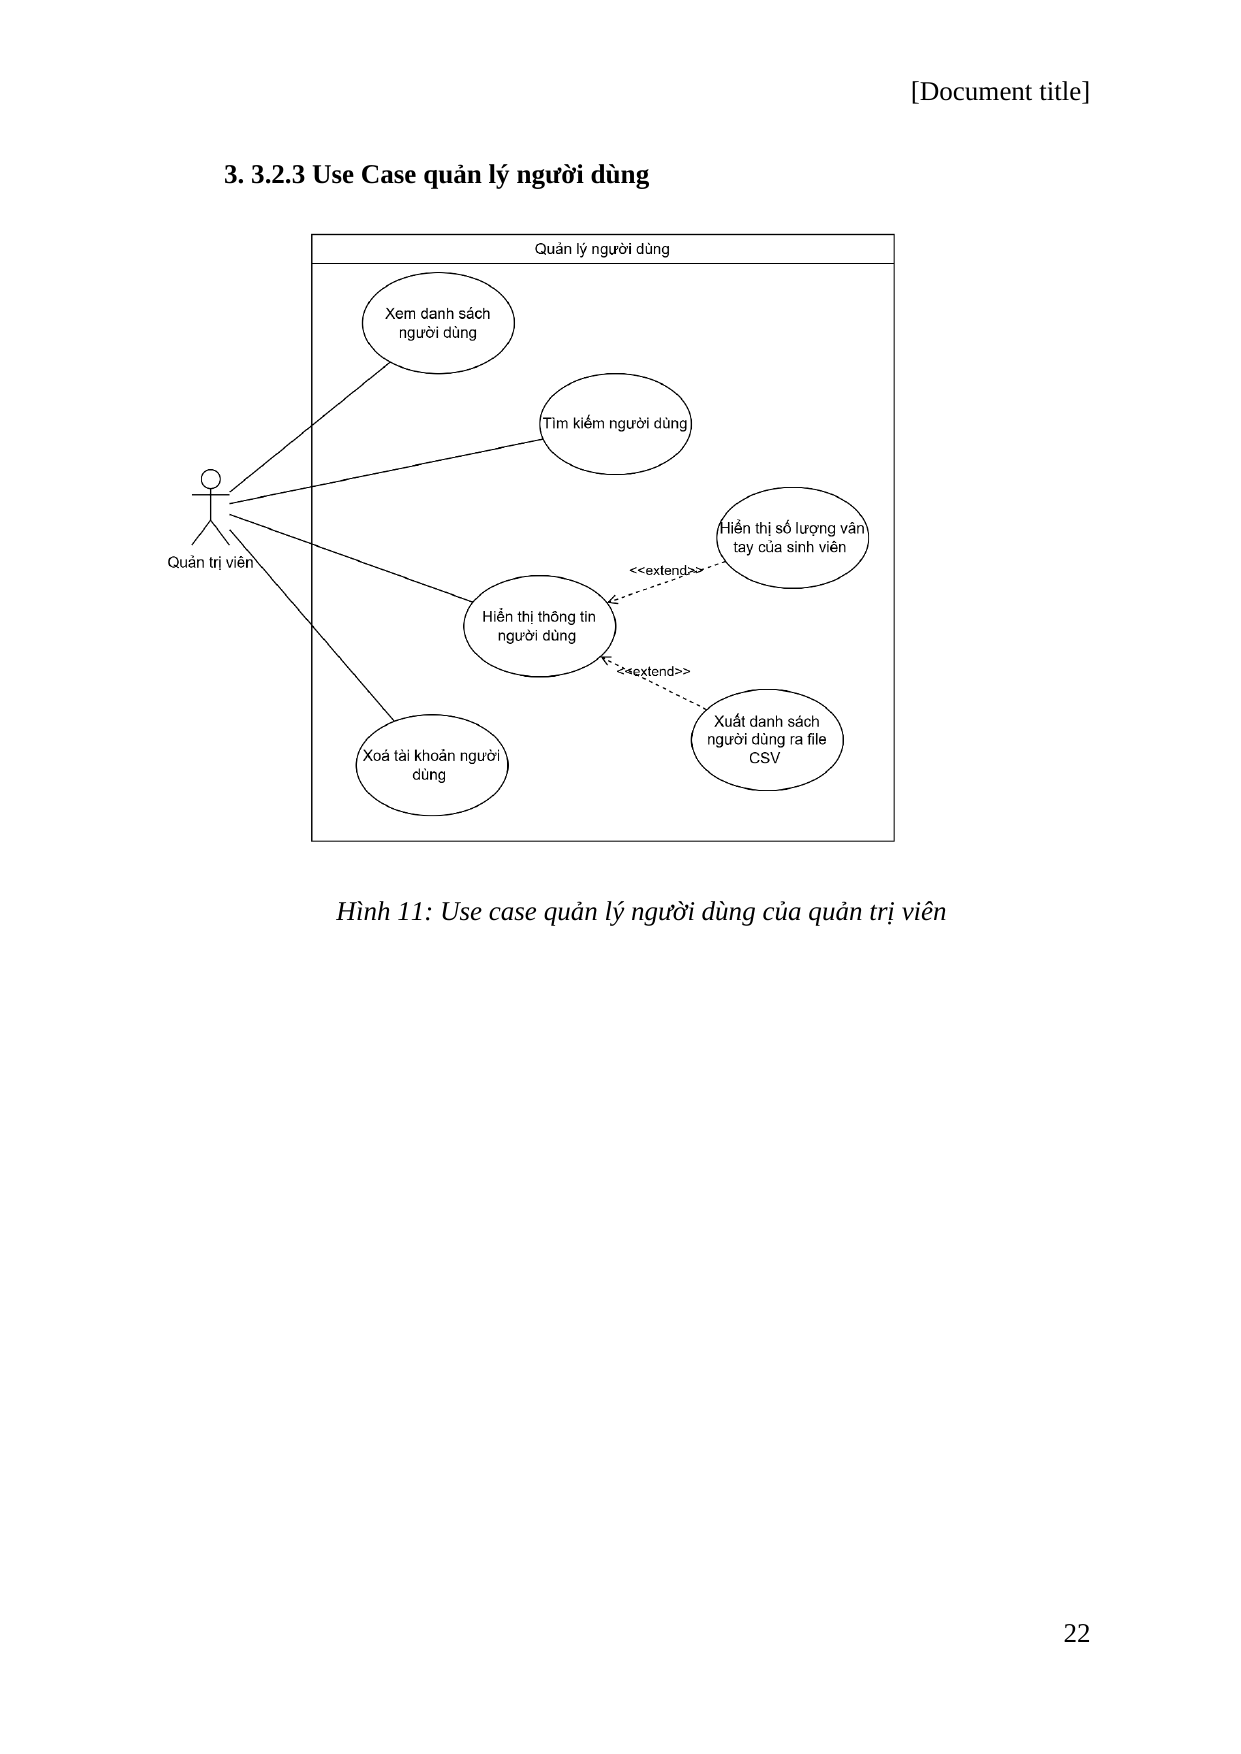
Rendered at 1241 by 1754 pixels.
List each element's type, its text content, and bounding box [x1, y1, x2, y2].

subtitle 3. 3.2.3 Use Case quản lý người dùng [224, 158, 1090, 189]
picture [154, 221, 907, 854]
